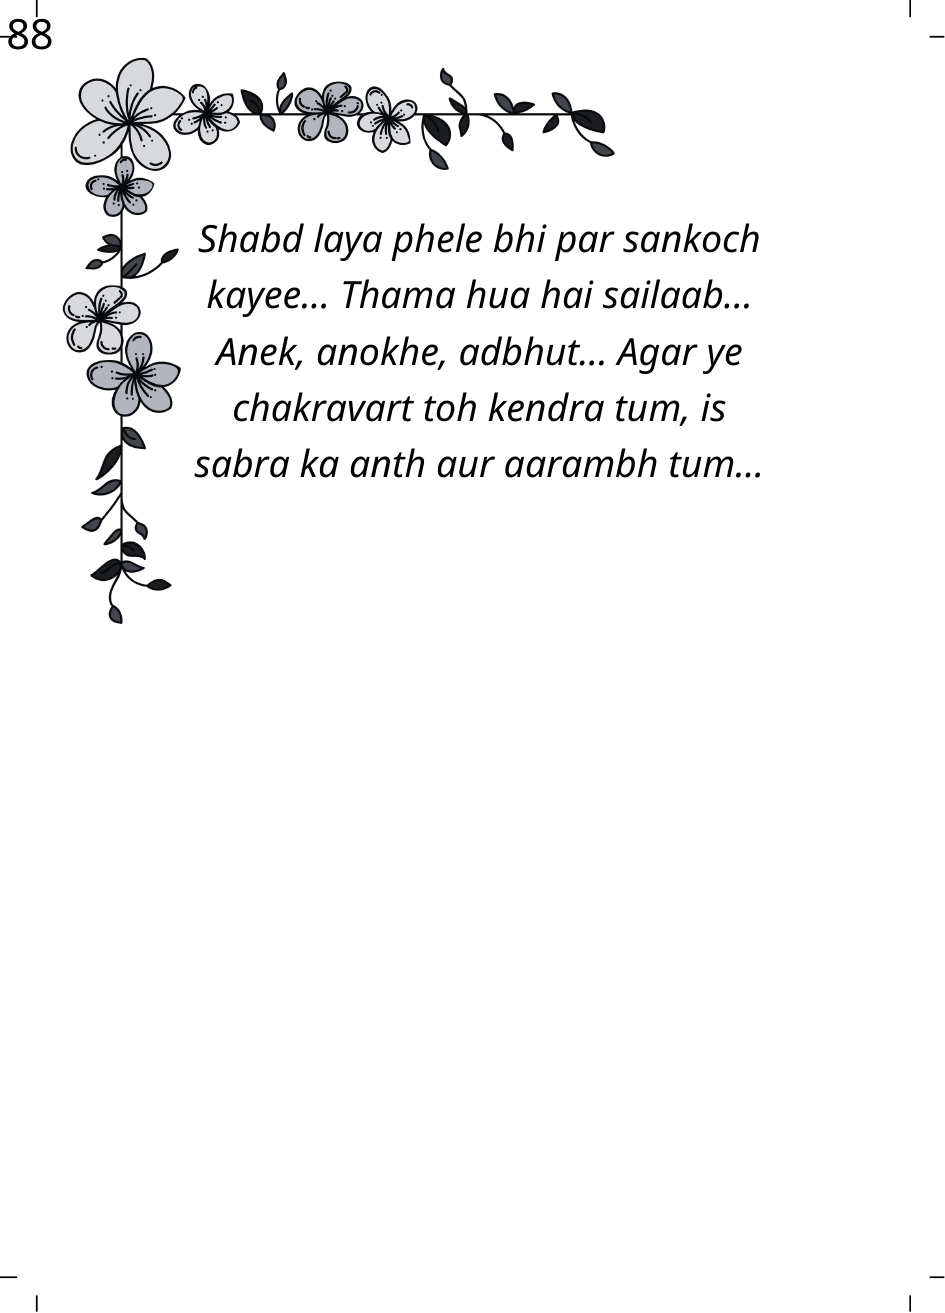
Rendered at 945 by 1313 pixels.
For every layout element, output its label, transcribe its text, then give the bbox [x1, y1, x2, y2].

picture [61, 56, 615, 624]
text Shabd laya phele bhi par sankoch kayee... Thama hua hai sailaab... Anek, anokhe, adbhut... Agar ye chakravart toh kendra tum, is sabra ka anth aur aarambh tum… [194, 213, 765, 488]
